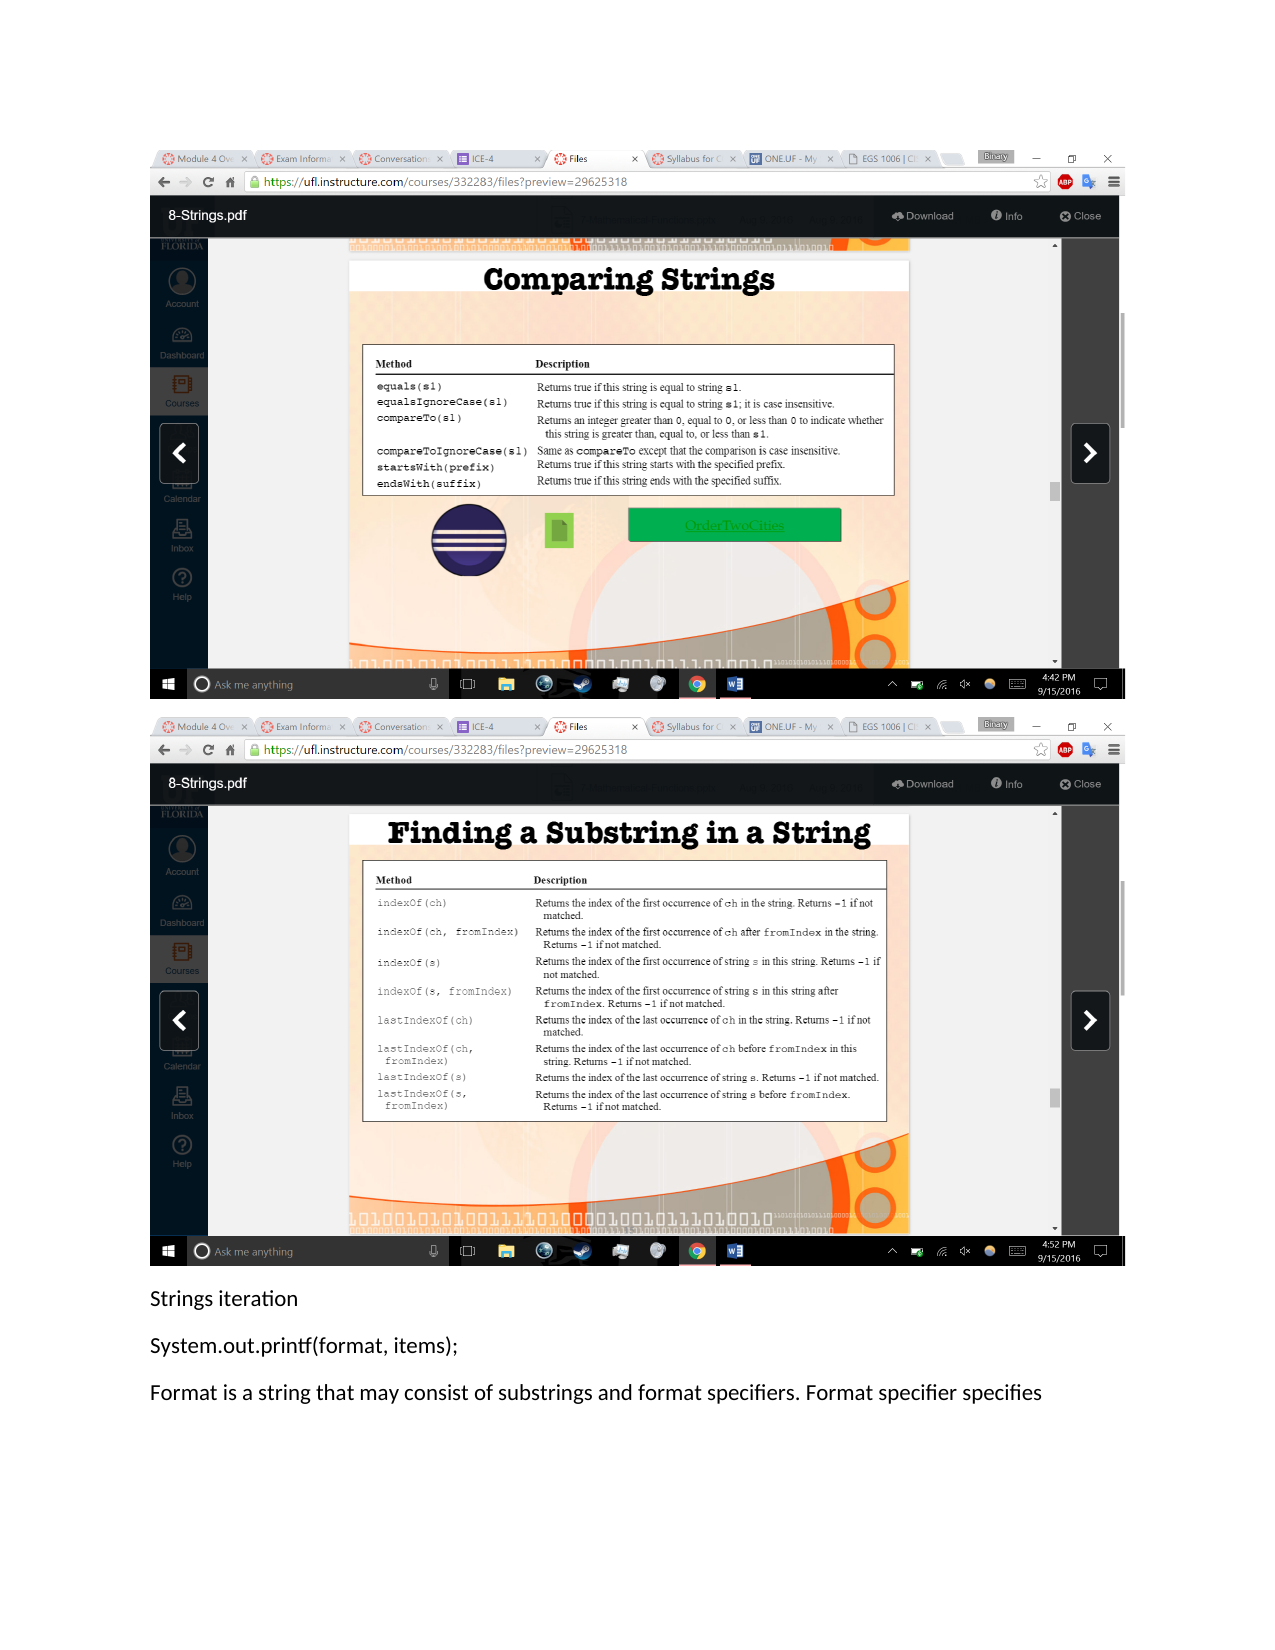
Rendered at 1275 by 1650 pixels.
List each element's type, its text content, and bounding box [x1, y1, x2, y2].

picture [150, 717, 1125, 1266]
text Strings iteration [150, 1284, 1125, 1313]
text Format is a string that may consist of substrings and format specifiers. Format specifier specifies [150, 1378, 1125, 1406]
picture [150, 150, 1125, 699]
text System.out.printf(format, items); [150, 1331, 1125, 1359]
